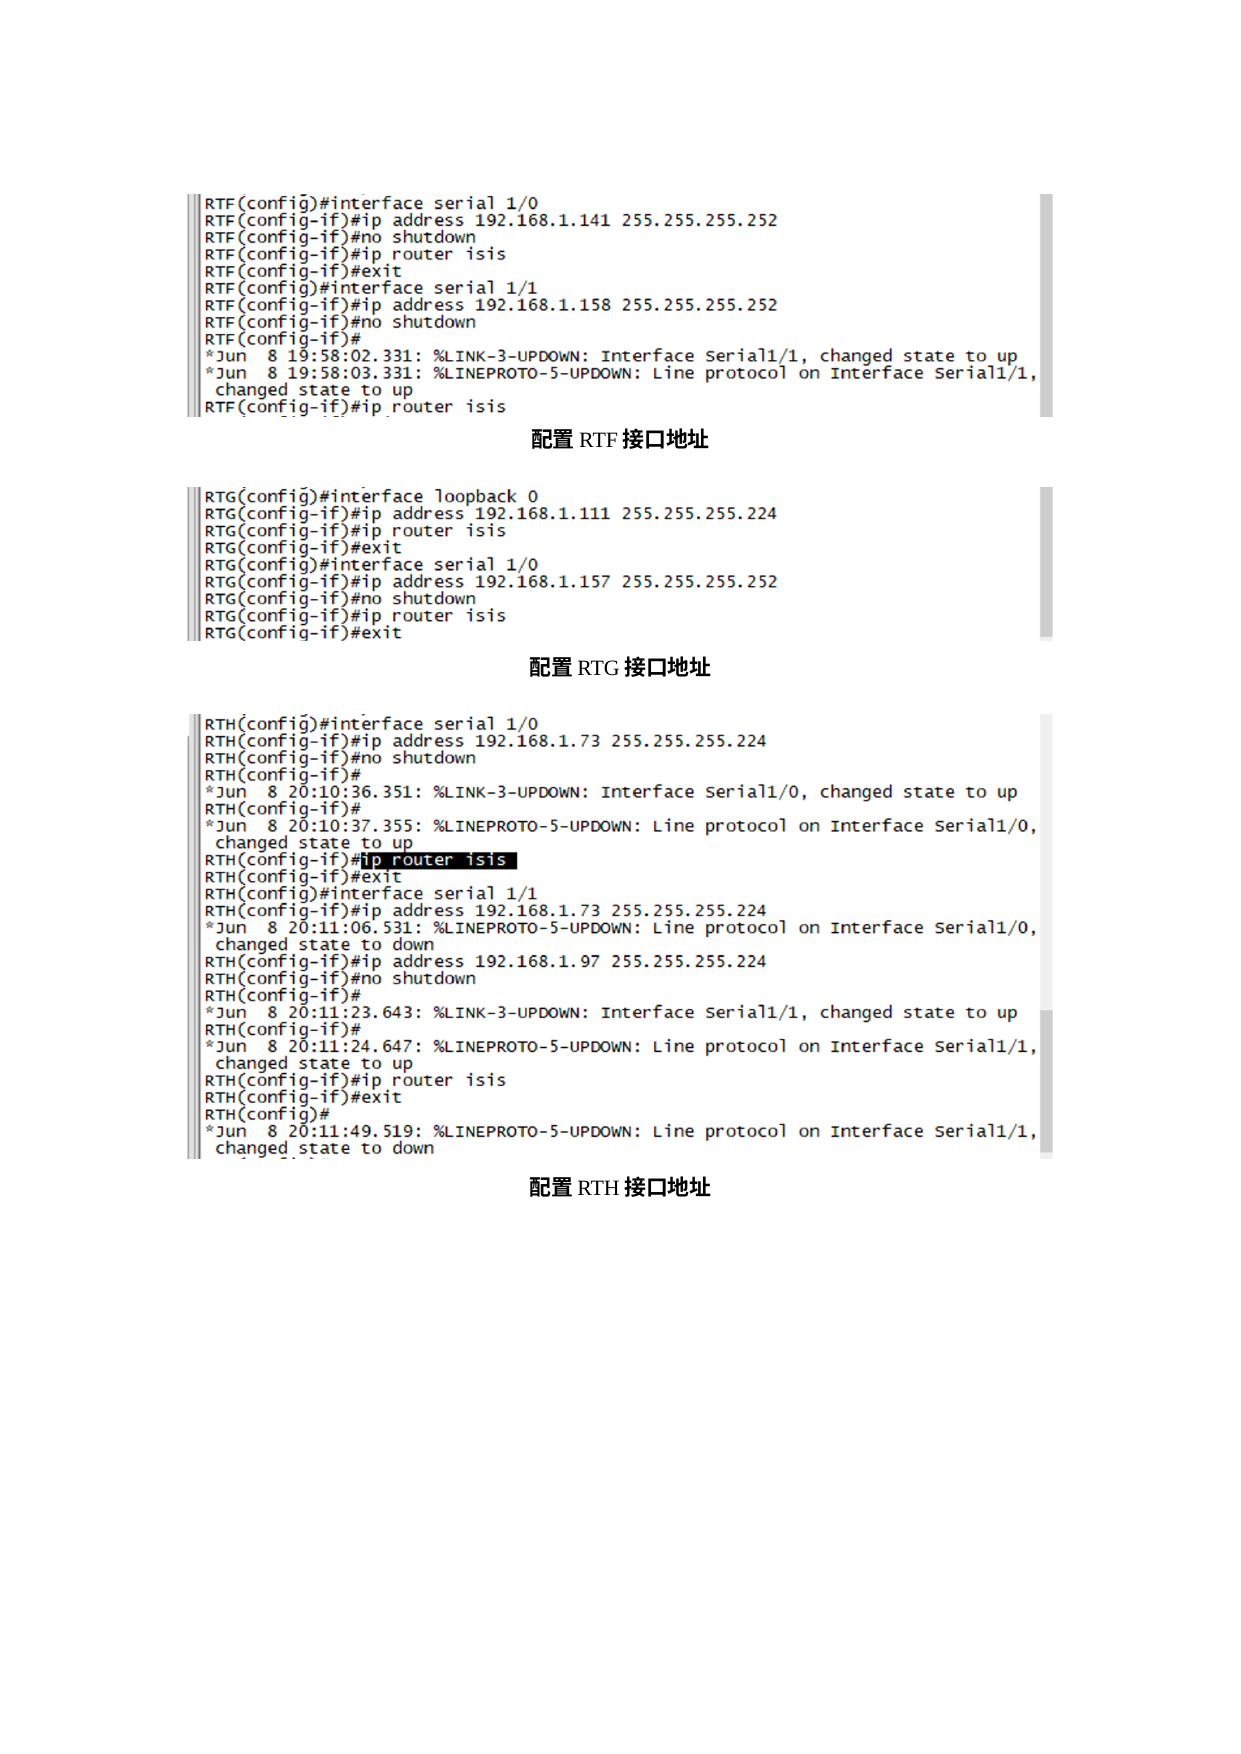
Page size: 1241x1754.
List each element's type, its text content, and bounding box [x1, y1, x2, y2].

text 配置RTH接口地址 [187, 1169, 1053, 1202]
text 配置RTF接口地址 [187, 422, 1053, 454]
picture [187, 714, 1053, 1159]
picture [187, 194, 1053, 417]
picture [187, 487, 1053, 641]
text 配置RTG接口地址 [187, 649, 1053, 682]
